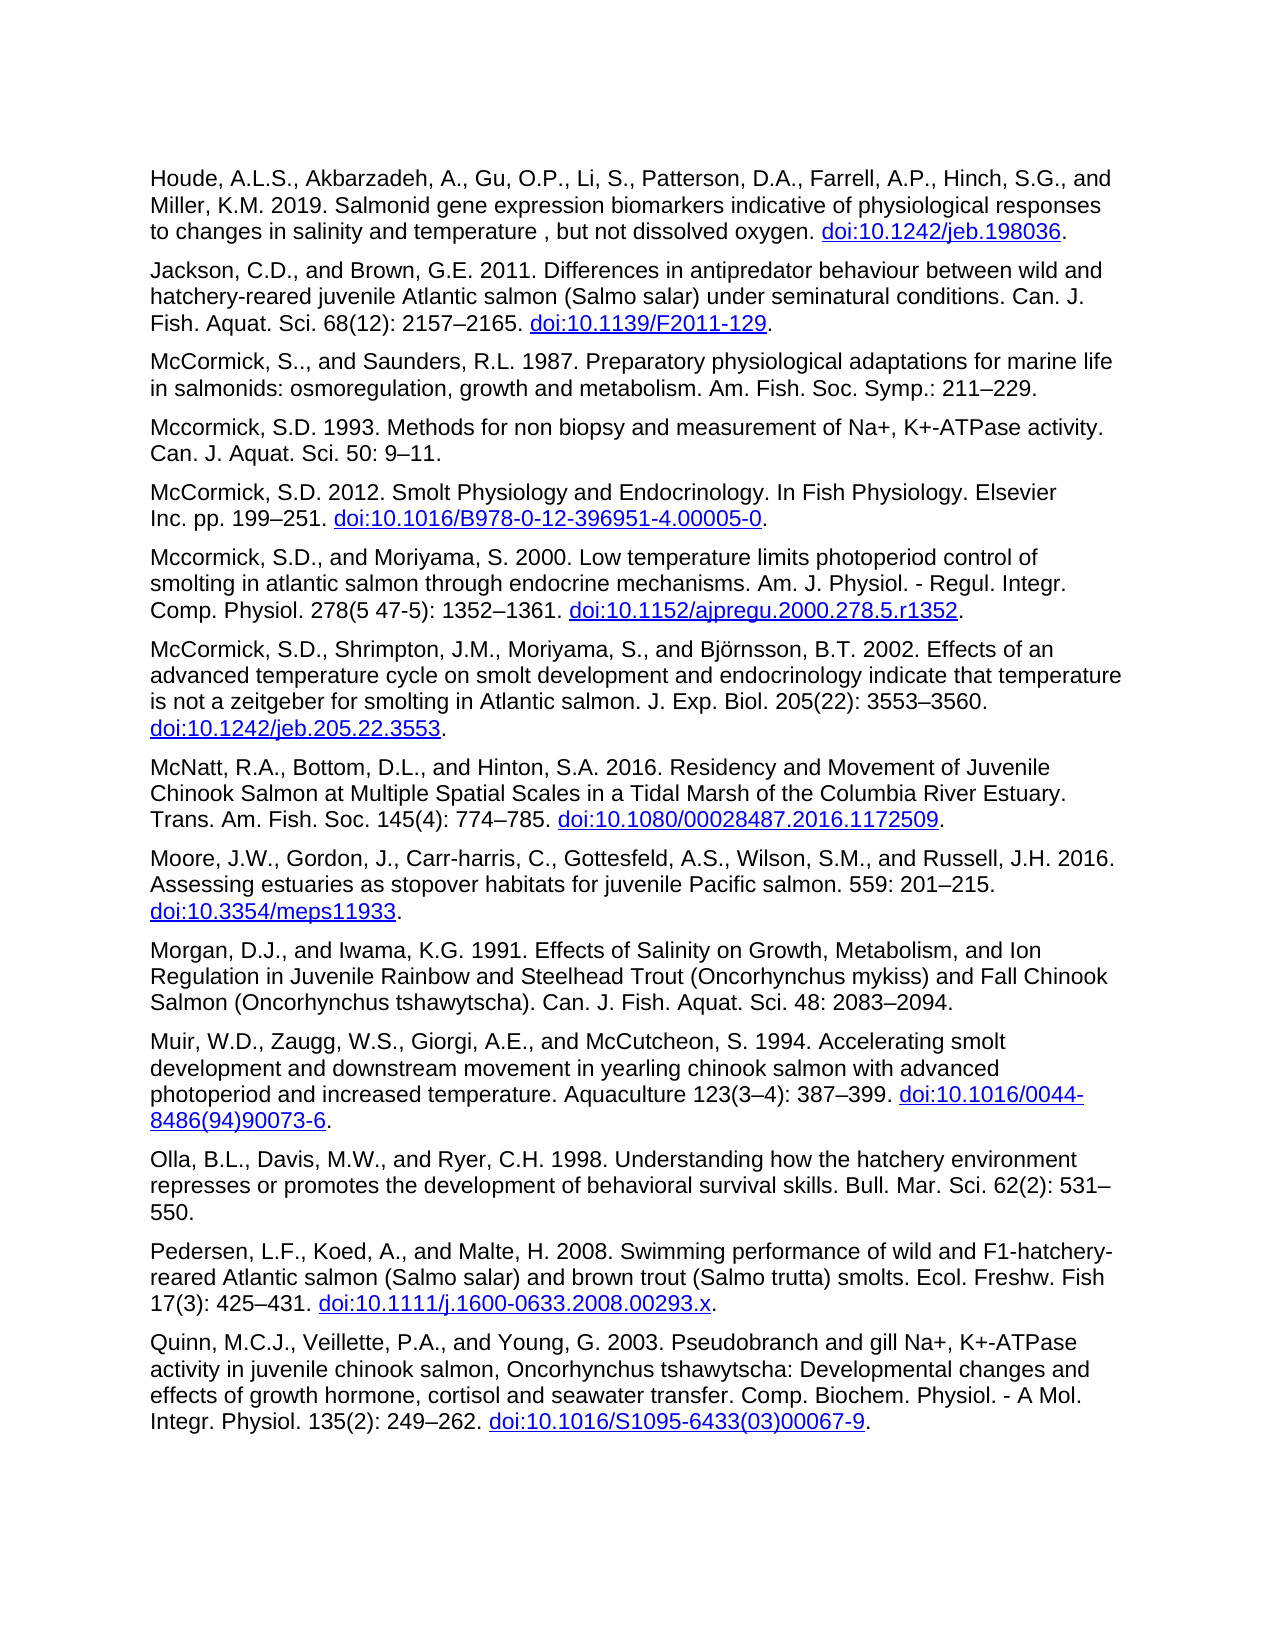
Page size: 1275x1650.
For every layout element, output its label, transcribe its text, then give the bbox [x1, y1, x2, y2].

text Pedersen, L.F., Koed, A., and Malte, H. 2008. Swimming performance of wild and F1-hatchery-reared Atlantic salmon (Salmo salar) and brown trout (Salmo trutta) smolts. Ecol. Freshw. Fish 17(3): 425–431. doi:10.1111/j.1600-0633.2008.00293.x. [150, 1238, 1125, 1317]
text Houde, A.L.S., Akbarzadeh, A., Gu, O.P., Li, S., Patterson, D.A., Farrell, A.P., Hinch, S.G., and Miller, K.M. 2019. Salmonid gene expression biomarkers indicative of physiological responses to changes in salinity and temperature , but not dissolved oxygen. doi:10.1242/jeb.198036. [150, 165, 1125, 244]
text Jackson, C.D., and Brown, G.E. 2011. Differences in antipredator behaviour between wild and hatchery-reared juvenile Atlantic salmon (Salmo salar) under seminatural conditions. Can. J. Fish. Aquat. Sci. 68(12): 2157–2165. doi:10.1139/F2011-129. [150, 257, 1125, 336]
text McNatt, R.A., Bottom, D.L., and Hinton, S.A. 2016. Residency and Movement of Juvenile Chinook Salmon at Multiple Spatial Scales in a Tidal Marsh of the Columbia River Estuary. Trans. Am. Fish. Soc. 145(4): 774–785. doi:10.1080/00028487.2016.1172509. [150, 753, 1125, 832]
text Moore, J.W., Gordon, J., Carr-harris, C., Gottesfeld, A.S., Wilson, S.M., and Russell, J.H. 2016. Assessing estuaries as stopover habitats for juvenile Pacific salmon. 559: 201–215. doi:10.3354/meps11933. [150, 845, 1125, 924]
text Mccormick, S.D., and Moriyama, S. 2000. Low temperature limits photoperiod control of smolting in atlantic salmon through endocrine mechanisms. Am. J. Physiol. - Regul. Integr. Comp. Physiol. 278(5 47-5): 1352–1361. doi:10.1152/ajpregu.2000.278.5.r1352. [150, 544, 1125, 623]
text McCormick, S.., and Saunders, R.L. 1987. Preparatory physiological adaptations for marine life in salmonids: osmoregulation, growth and metabolism. Am. Fish. Soc. Symp.: 211–229. [150, 348, 1125, 401]
text Morgan, D.J., and Iwama, K.G. 1991. Effects of Salinity on Growth, Metabolism, and Ion Regulation in Juvenile Rainbow and Steelhead Trout (Oncorhynchus mykiss) and Fall Chinook Salmon (Oncorhynchus tshawytscha). Can. J. Fish. Aquat. Sci. 48: 2083–2094. [150, 937, 1125, 1016]
text McCormick, S.D. 2012. Smolt Physiology and Endocrinology. In Fish Physiology. Elsevier Inc. pp. 199–251. doi:10.1016/B978-0-12-396951-4.00005-0. [150, 479, 1125, 531]
text Mccormick, S.D. 1993. Methods for non biopsy and measurement of Na+, K+-ATPase activity. Can. J. Aquat. Sci. 50: 9–11. [150, 413, 1125, 466]
text McCormick, S.D., Shrimpton, J.M., Moriyama, S., and Björnsson, B.T. 2002. Effects of an advanced temperature cycle on smolt development and endocrinology indicate that temperature is not a zeitgeber for smolting in Atlantic salmon. J. Exp. Biol. 205(22): 3553–3560. doi:10.1242/jeb.205.22.3553. [150, 636, 1125, 741]
text Quinn, M.C.J., Veillette, P.A., and Young, G. 2003. Pseudobranch and gill Na+, K+-ATPase activity in juvenile chinook salmon, Oncorhynchus tshawytscha: Developmental changes and effects of growth hormone, cortisol and seawater transfer. Comp. Biochem. Physiol. - A Mol. Integr. Physiol. 135(2): 249–262. doi:10.1016/S1095-6433(03)00067-9. [150, 1329, 1125, 1434]
text Muir, W.D., Zaugg, W.S., Giorgi, A.E., and McCutcheon, S. 1994. Accelerating smolt development and downstream movement in yearling chinook salmon with advanced photoperiod and increased temperature. Aquaculture 123(3–4): 387–399. doi:10.1016/0044-8486(94)90073-6. [150, 1028, 1125, 1133]
text Olla, B.L., Davis, M.W., and Ryer, C.H. 1998. Understanding how the hatchery environment represses or promotes the development of behavioral survival skills. Bull. Mar. Sci. 62(2): 531–550. [150, 1146, 1125, 1225]
